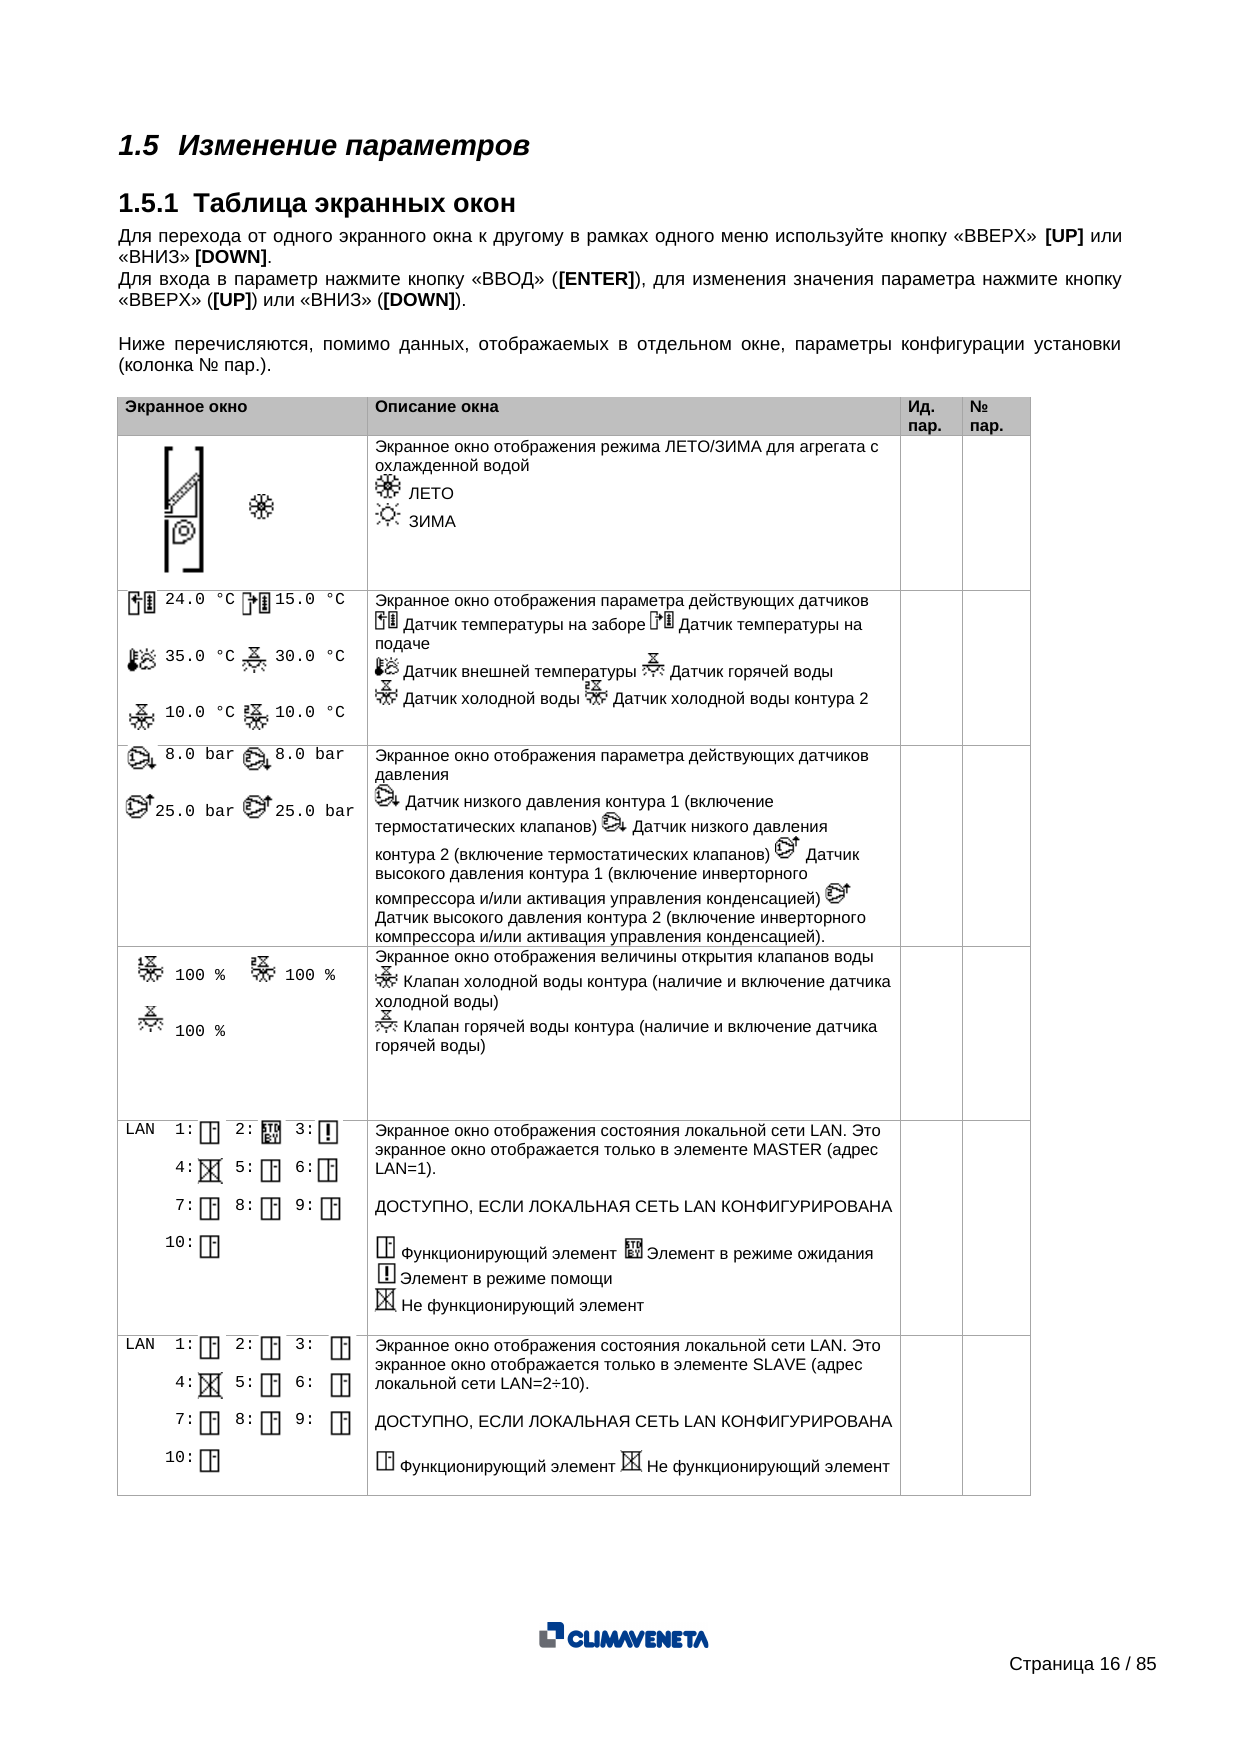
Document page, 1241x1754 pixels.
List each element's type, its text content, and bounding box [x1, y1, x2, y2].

table_cell [901, 947, 962, 1119]
table_header Ид. пар. [901, 397, 962, 435]
picture [257, 1120, 286, 1146]
text Для перехода от одного экранного окна к другому в рамках одного меню используйте кнопку «ВВЕРХ» [UP] или «ВНИЗ» [DOWN]. [118, 224, 1122, 268]
table_cell Экранное окно отображения состояния локальной сети LAN. Это экранное окно отображается только в элементе MASTER (адрес LAN=1). ДОСТУПНО, ЕСЛИ ЛОКАЛЬНАЯ СЕТЬ LAN КОНФИГУРИРОВАНА Функционирующий элемент Элемент в режиме ожидания Элемент в режиме помощи Не функционирующий элемент [368, 1121, 900, 1334]
picture [243, 794, 274, 820]
table_cell [963, 947, 1030, 1119]
table_cell 24.0 °C 15.0 °C 35.0 °C 30.0 °C 10.0 °C 10.0 °C [118, 591, 367, 744]
picture [125, 794, 156, 820]
picture [128, 704, 155, 730]
table_cell Экранное окно отображения параметра действующих датчиков Датчик температуры на заборе Датчик температуры на подаче Датчик внешней температуры Датчик горячей воды Датчик холодной воды Датчик холодной воды контура 2 [368, 591, 900, 744]
picture [314, 1120, 343, 1146]
picture [197, 1158, 223, 1184]
picture [374, 1010, 399, 1033]
picture [641, 653, 666, 677]
table_cell Экранное окно отображения величины открытия клапанов воды Клапан холодной воды контура (наличие и включение датчика холодной воды) Клапан горячей воды контура (наличие и включение датчика горячей воды) [368, 947, 900, 1119]
text Ниже перечисляются, помимо данных, отображаемых в отдельном окне, параметры конфигурации установки (колонка № пар.). [118, 332, 1122, 375]
picture [328, 1372, 357, 1399]
picture [197, 1120, 226, 1146]
table_cell [901, 591, 962, 744]
subtitle Таблица экранных окон [118, 187, 1122, 218]
picture [374, 1262, 400, 1285]
table_cell Экранное окно отображения параметра действующих датчиков давления Датчик низкого давления контура 1 (включение термостатических клапанов) Датчик низкого давления контура 2 (включение термостатических клапанов) Датчик высокого давления контура 1 (включение инверторного компрессора и/или активация управления конденсацией) Датчик высокого давления контура 2 (включение инверторного компрессора и/или активация управления конденсацией). [368, 746, 900, 946]
picture [374, 1235, 401, 1260]
picture [137, 956, 165, 982]
picture [601, 811, 628, 833]
table_cell 0 8.0 bar 8.0 bar 25.0 bar 25.0 bar [118, 746, 367, 946]
picture [241, 647, 268, 673]
picture [825, 882, 852, 905]
text Для входа в параметр нажмите кнопку «ВВОД» ([ENTER]), для изменения значения параметра нажмите кнопку «ВВЕРХ» ([UP]) или «ВНИЗ» ([DOWN]). [118, 268, 1122, 311]
picture [197, 1335, 226, 1361]
picture [127, 590, 157, 617]
table_cell [901, 1336, 962, 1495]
picture [258, 1410, 287, 1437]
picture [243, 746, 273, 772]
table_cell [118, 436, 367, 590]
picture [197, 1234, 226, 1260]
picture [374, 656, 399, 677]
picture [621, 1237, 647, 1260]
table_cell LAN 1: 2: 3: 4: 5: 6: 7: 8: 9: 10: [118, 1121, 367, 1334]
table_cell [963, 591, 1030, 744]
picture [242, 591, 272, 617]
picture [197, 1372, 223, 1399]
picture [197, 1410, 226, 1437]
picture [584, 680, 609, 705]
table_cell [963, 1121, 1030, 1334]
picture [620, 1450, 643, 1472]
picture [374, 966, 399, 988]
picture [374, 680, 399, 705]
picture [127, 745, 158, 771]
table_cell [963, 1336, 1030, 1495]
picture [197, 1196, 226, 1222]
picture [539, 1622, 709, 1648]
picture [163, 445, 206, 575]
table_header Описание окна [368, 397, 900, 435]
picture [137, 1006, 165, 1032]
picture [775, 836, 801, 860]
table_header Экранное окно [118, 397, 367, 435]
picture [374, 610, 399, 631]
table_cell [901, 436, 962, 590]
picture [328, 1335, 357, 1362]
table_cell Экранное окно отображения режима ЛЕТО/ЗИМА для агрегата с охлажденной водой ЛЕТО ЗИМА [368, 436, 900, 590]
picture [328, 1410, 357, 1437]
picture [127, 647, 156, 673]
table_cell LAN 1: 2: 3: 4: 5: 6: 7: 8: 9: 10: [118, 1336, 367, 1495]
table_cell [901, 746, 962, 946]
table_cell Экранное окно отображения состояния локальной сети LAN. Это экранное окно отображается только в элементе SLAVE (адрес локальной сети LAN=2÷10). ДОСТУПНО, ЕСЛИ ЛОКАЛЬНАЯ СЕТЬ LAN КОНФИГУРИРОВАНА Функционирующий элемент Не функционирующий элемент [368, 1336, 900, 1495]
picture [318, 1196, 347, 1222]
table_cell [901, 1121, 962, 1334]
picture [315, 1157, 344, 1184]
table_cell [963, 746, 1030, 946]
picture [650, 610, 675, 631]
picture [258, 1335, 287, 1362]
picture [197, 1448, 226, 1474]
picture [243, 704, 270, 730]
picture [374, 1288, 397, 1312]
picture [374, 503, 404, 528]
picture [250, 956, 277, 982]
picture [374, 474, 404, 500]
picture [374, 1450, 400, 1472]
table_cell [963, 436, 1030, 590]
picture [258, 1158, 287, 1184]
table_header № пар. [963, 397, 1030, 435]
subtitle Изменение параметров [118, 128, 1122, 162]
picture [258, 1372, 287, 1399]
picture [248, 494, 277, 521]
picture [258, 1196, 287, 1222]
table_cell 100 % 100 % 100 % [118, 947, 367, 1119]
picture [374, 783, 401, 808]
